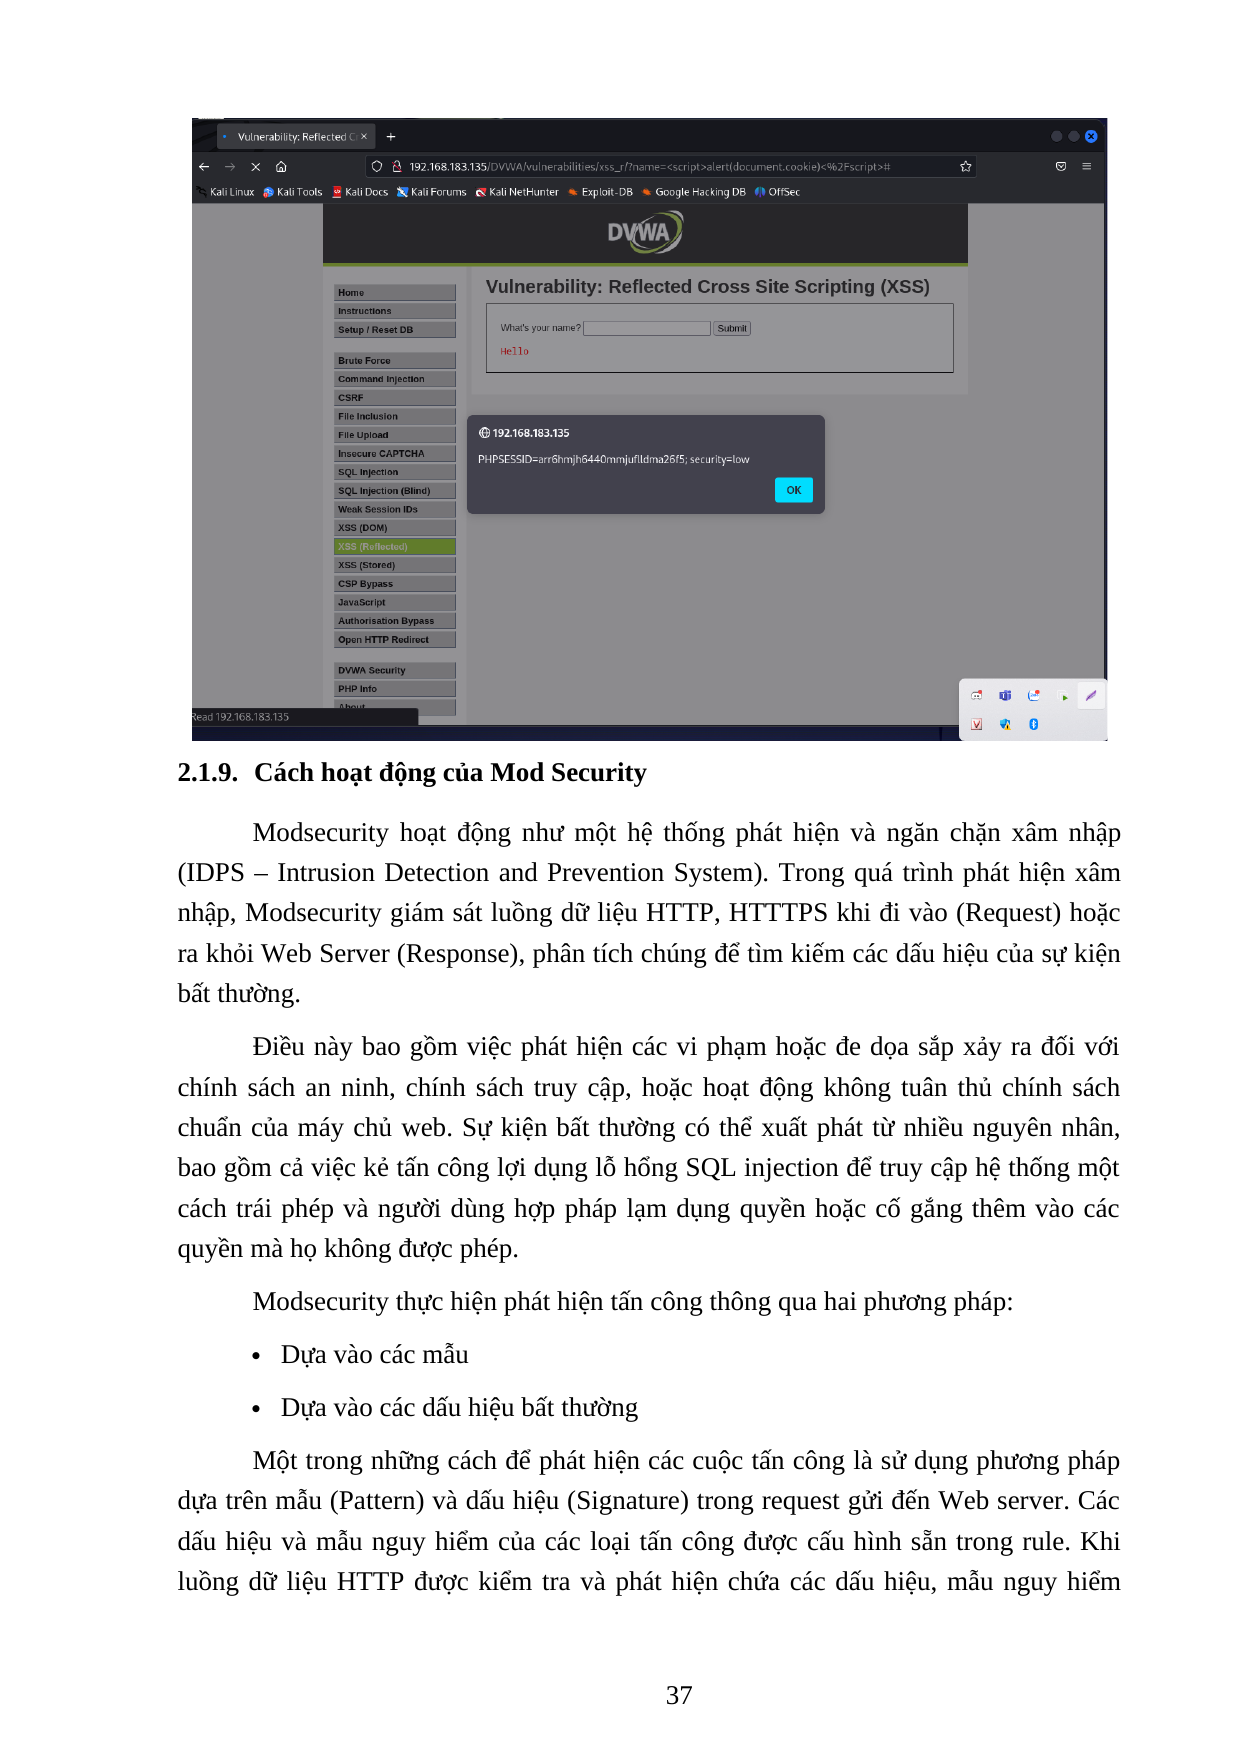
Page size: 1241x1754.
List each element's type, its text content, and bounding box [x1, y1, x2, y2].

list Dựa vào các dấu hiệu bất thường [177, 1391, 1122, 1422]
text Modsecurity hoạt động như một hệ thống phát hiện và ngăn chặn xâm nhập (IDPS – Intrusion Detection and Prevention System). Trong quá trình phát hiện xâm nhập, Modsecurity giám sát luồng dữ liệu HTTP, HTTTPS khi đi vào (Request) hoặc ra khỏi Web Server (Response), phân tích chúng để tìm kiếm các dấu hiệu của sự kiện bất thường. [177, 816, 1122, 1008]
list Cách hoạt động của Mod Security [177, 757, 1122, 788]
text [177, 1444, 1122, 1596]
list Dựa vào các mẫu [177, 1338, 1122, 1369]
text Modsecurity thực hiện phát hiện tấn công thông qua hai phương pháp: [177, 1285, 1122, 1316]
text Điều này bao gồm việc phát hiện các vi phạm hoặc đe dọa sắp xảy ra đối với chính sách an ninh, chính sách truy cập, hoặc hoạt động không tuân thủ chính sách chuẩn của máy chủ web. Sự kiện bất thường có thể xuất phát từ nhiều nguyên nhân, bao gồm cả việc kẻ tấn công lợi dụng lỗ hổng SQL injection để truy cập hệ thống một cách trái phép và người dùng hợp pháp lạm dụng quyền hoặc cố gắng thêm vào các quyền mà họ không được phép. [177, 1030, 1122, 1263]
picture [192, 118, 1108, 741]
